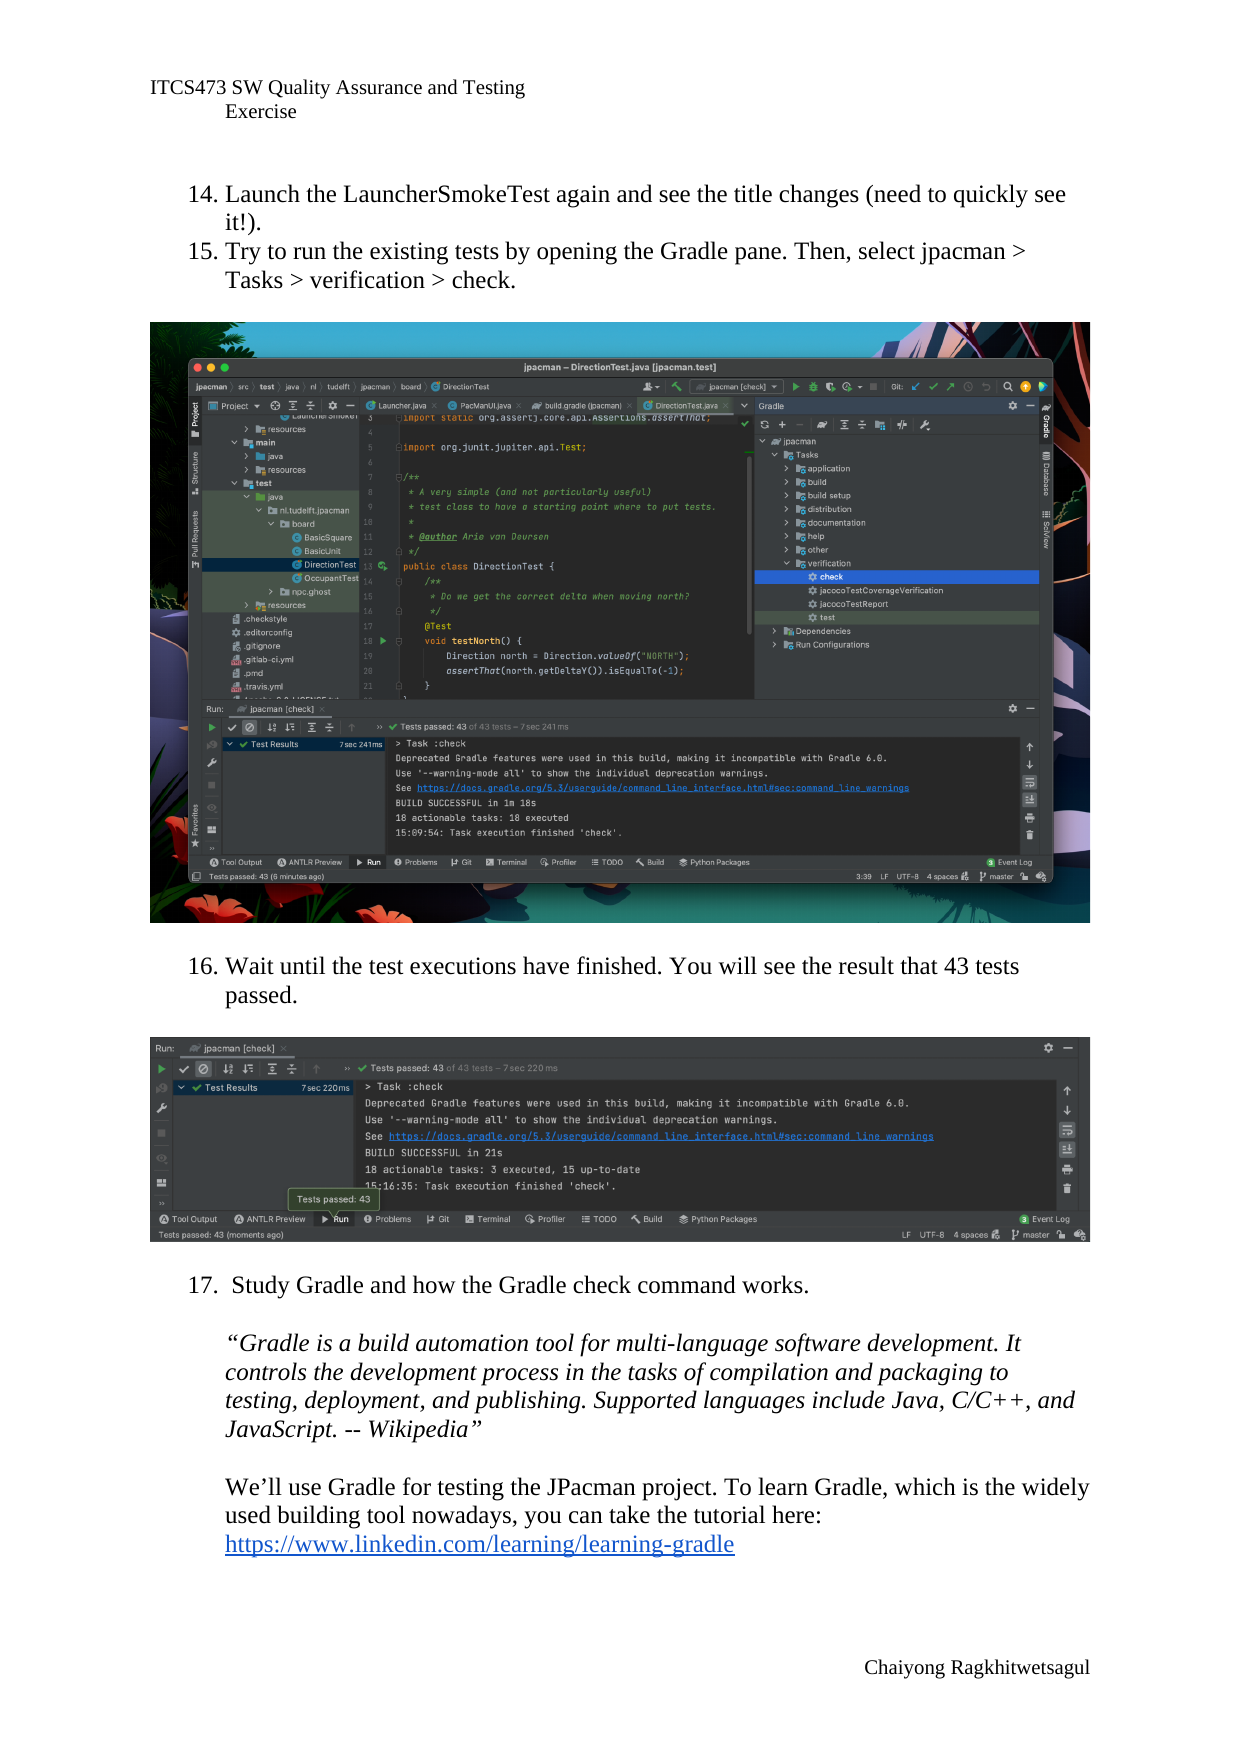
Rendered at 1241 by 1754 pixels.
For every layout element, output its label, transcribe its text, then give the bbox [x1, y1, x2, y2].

list Try to run the existing tests by opening the Gradle pane. Then, select jpacman > Tasks > verification > check. [187, 236, 1090, 294]
list Launch the LauncherSmokeTest again and see the title changes (need to quickly see it!). [187, 179, 1090, 236]
list Wait until the test executions have finished. You will see the result that 43 tests passed. [187, 951, 1090, 1009]
picture [150, 322, 1091, 923]
list Study Gradle and how the Gradle check command works. “Gradle is a build automation tool for multi-language software development. It controls the development process in the tasks of compilation and packaging to testing, deployment, and publishing. Supported languages include Java, C/C++, and JavaScript. -- Wikipedia” We’ll use Gradle for testing the JPacman project. To learn Gradle, which is the widely used building tool nowadays, you can take the tutorial here: https://www.linkedin.com/learning/learning-gradle [187, 1270, 1090, 1558]
picture [150, 1037, 1091, 1242]
